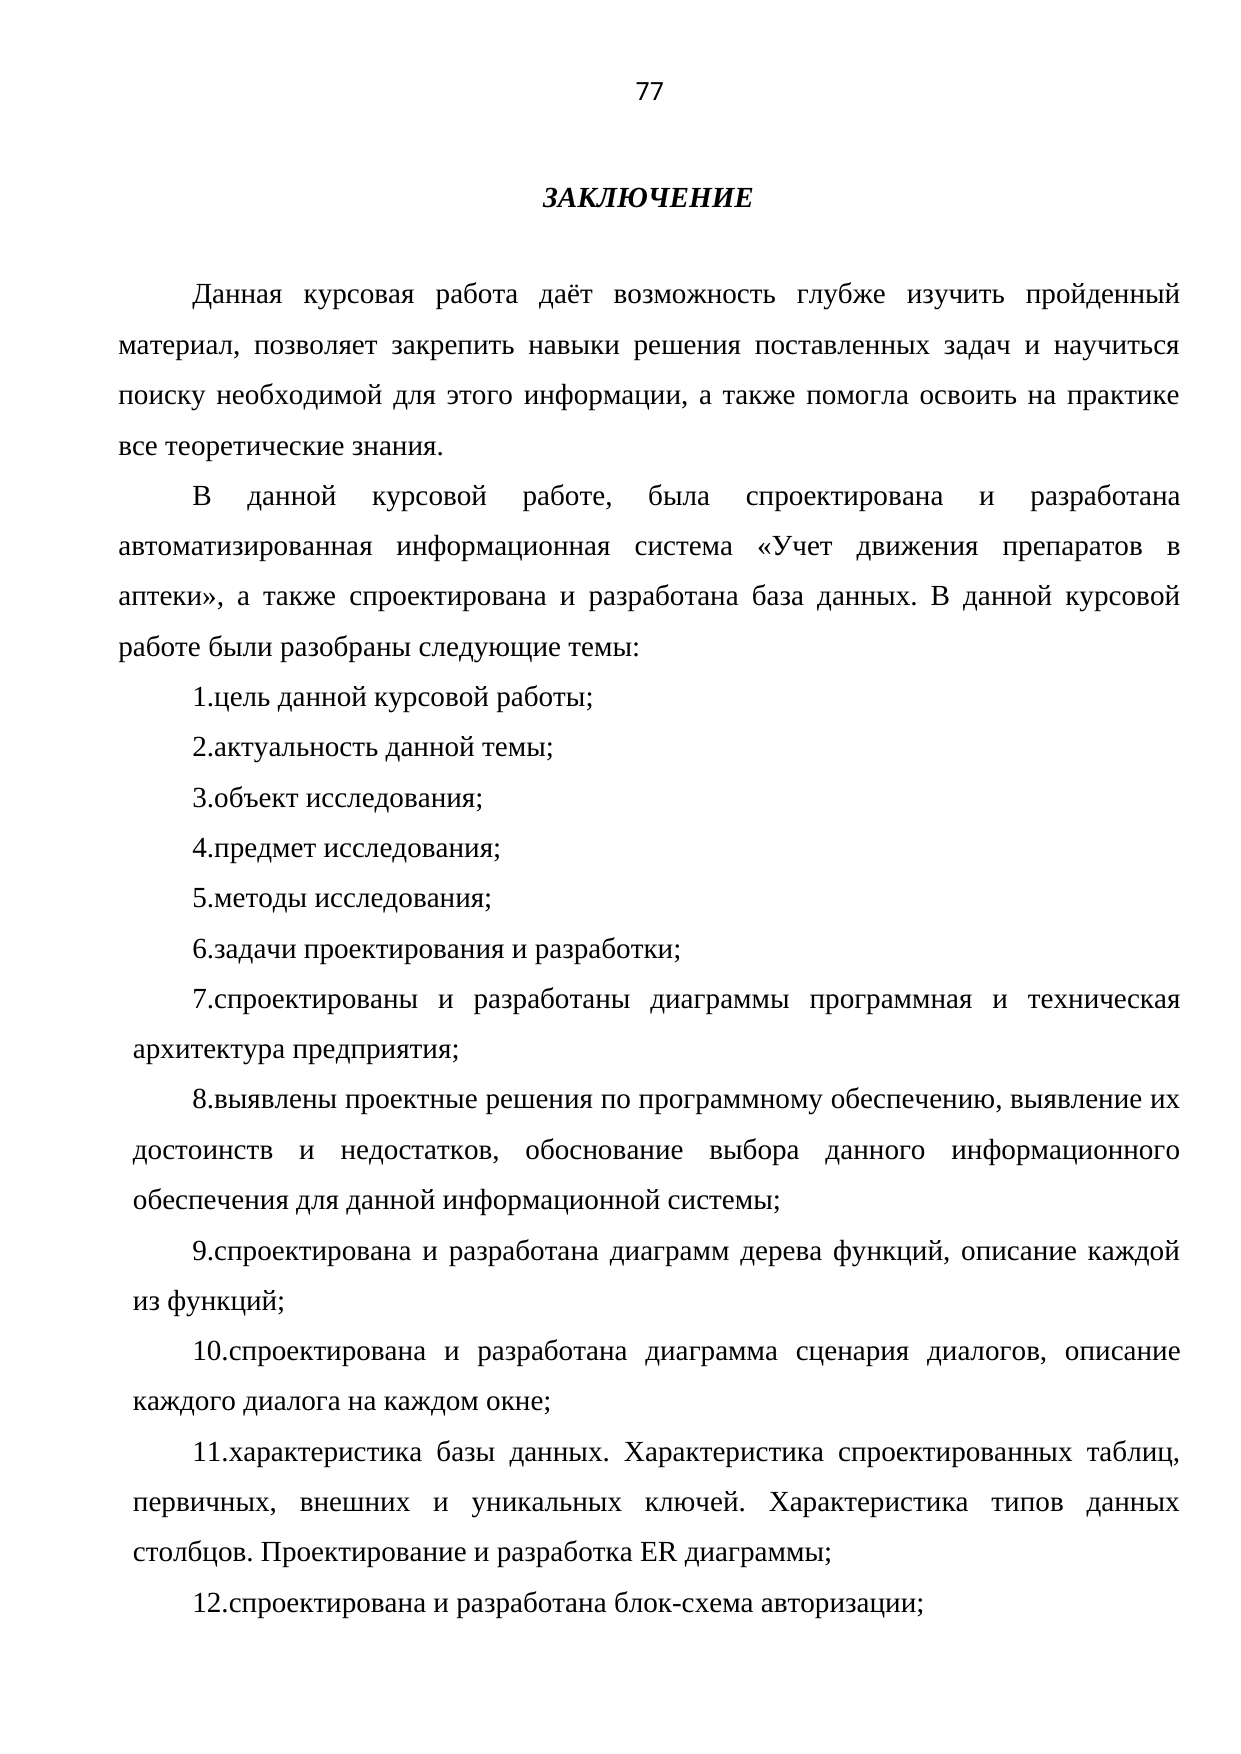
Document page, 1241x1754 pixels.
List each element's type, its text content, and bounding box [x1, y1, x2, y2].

list объект исследования; [133, 780, 1181, 813]
list спроектирована и разработана блок-схема авторизации; [133, 1585, 1181, 1618]
list цель данной курсовой работы; [133, 679, 1181, 713]
subtitle ЗАКЛЮЧЕНИЕ [118, 181, 1181, 214]
list предмет исследования; [133, 830, 1181, 864]
text В данной курсовой работе, была спроектирована и разработана автоматизированная информационная система «Учет движения препаратов в аптеки», а также спроектирована и разработана база данных. В данной курсовой работе были разобраны следующие темы: [118, 478, 1181, 662]
text Данная курсовая работа даёт возможность глубже изучить пройденный материал, позволяет закрепить навыки решения поставленных задач и научиться поиску необходимой для этого информации, а также помогла освоить на практике все теоретические знания. [118, 277, 1181, 461]
list актуальность данной темы; [133, 729, 1181, 763]
list характеристика базы данных. Характеристика спроектированных таблиц, первичных, внешних и уникальных ключей. Характеристика типов данных столбцов. Проектирование и разработка ER диаграммы; [133, 1434, 1181, 1568]
list задачи проектирования и разработки; [133, 931, 1181, 964]
list спроектирована и разработана диаграмма сценария диалогов, описание каждого диалога на каждом окне; [133, 1333, 1181, 1417]
list спроектированы и разработаны диаграммы программная и техническая архитектура предприятия; [133, 981, 1181, 1065]
list методы исследования; [133, 880, 1181, 914]
list спроектирована и разработана диаграмм дерева функций, описание каждой из функций; [133, 1233, 1181, 1316]
list выявлены проектные решения по программному обеспечению, выявление их достоинств и недостатков, обоснование выбора данного информационного обеспечения для данной информационной системы; [133, 1082, 1181, 1216]
